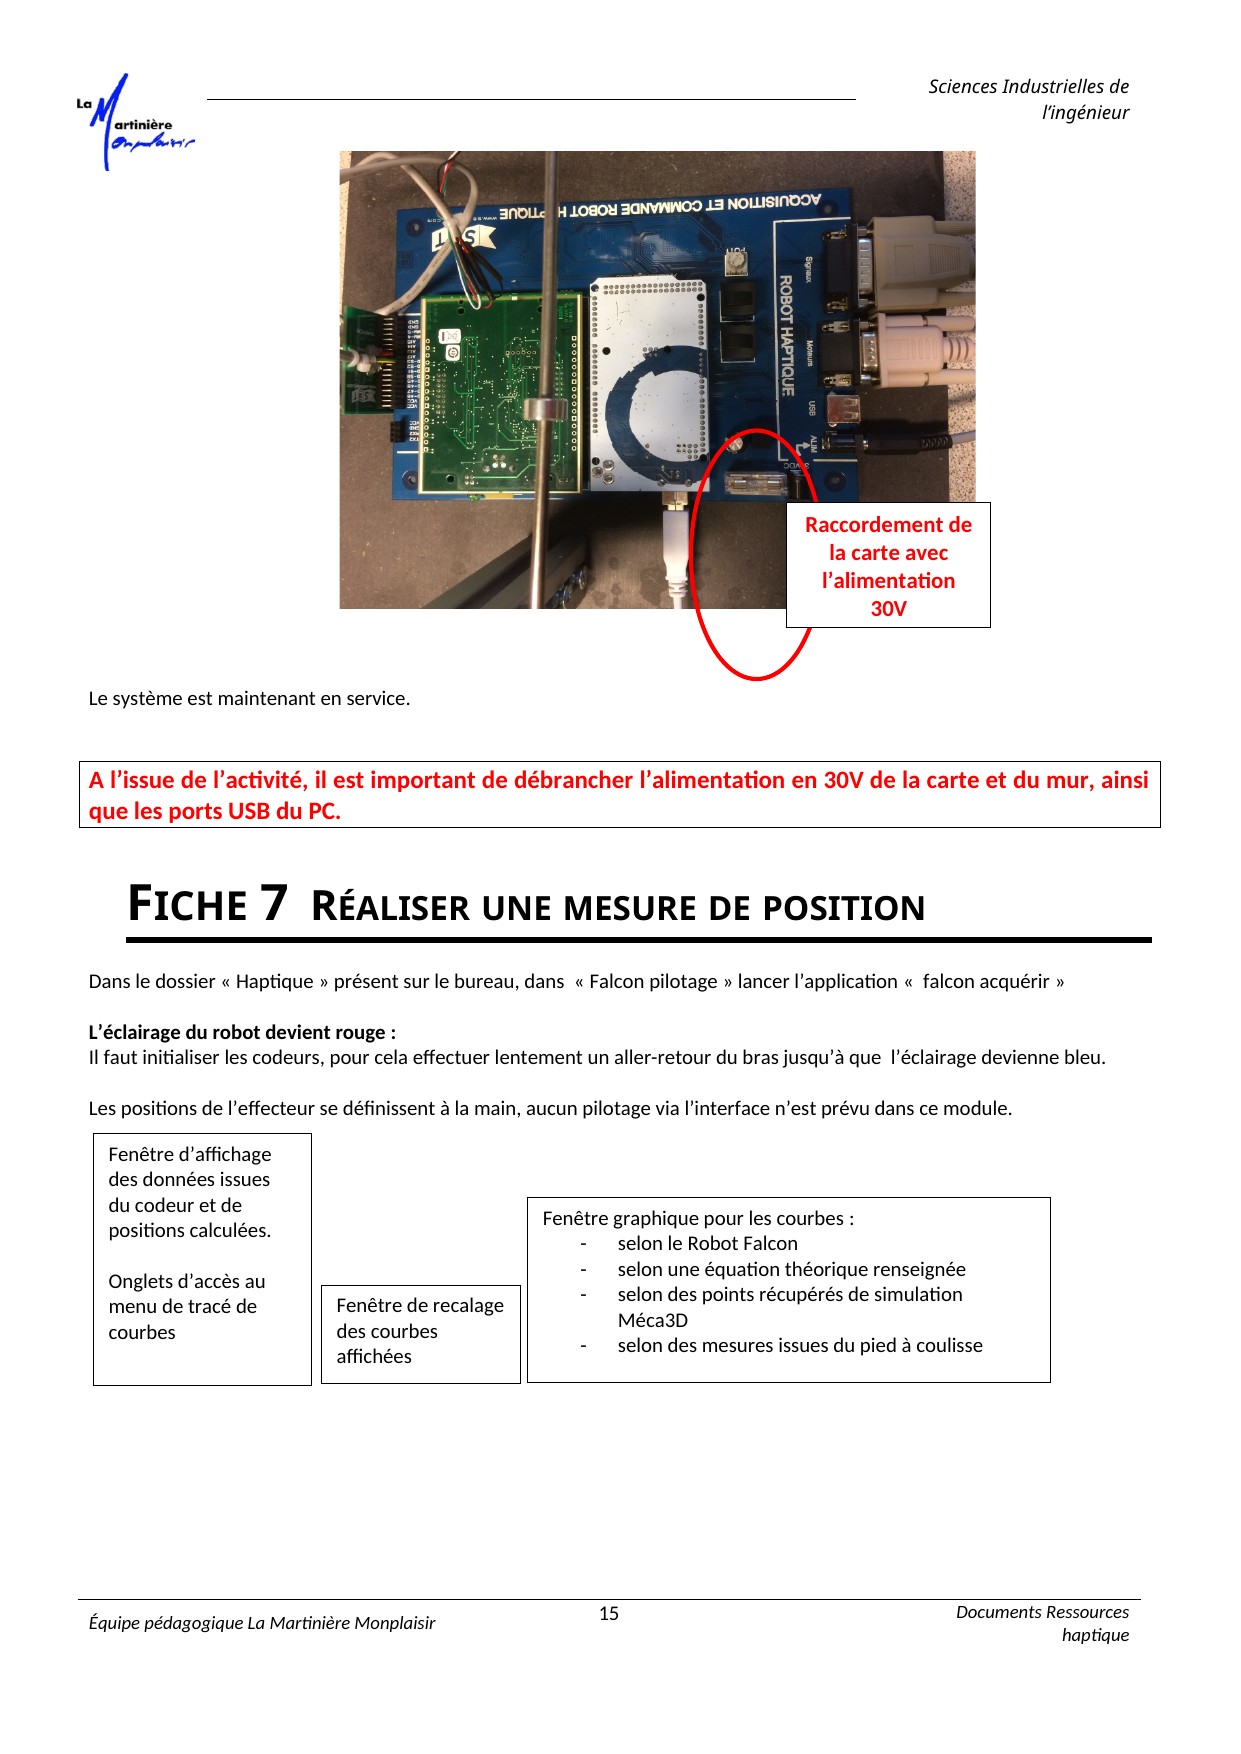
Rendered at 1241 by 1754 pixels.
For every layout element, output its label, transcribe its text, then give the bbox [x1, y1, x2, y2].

text Dans le dossier « Haptique » présent sur le bureau, dans « Falcon pilotage » lancer l’application « falcon acquérir » [89, 968, 1152, 994]
text Il faut initialiser les codeurs, pour cela effectuer lentement un aller-retour du bras jusqu’à que l’éclairage devienne bleu. [89, 1044, 1152, 1070]
subtitle Réaliser une mesure de position [126, 866, 1152, 937]
picture [339, 151, 976, 609]
text A l’issue de l’activité, il est important de débrancher l’alimentation en 30V de la carte et du mur, ainsi que les ports USB du PC. [80, 762, 1160, 827]
text Les positions de l’effecteur se définissent à la main, aucun pilotage via l’interface n’est prévu dans ce module. [89, 1095, 1152, 1121]
text L’éclairage du robot devient rouge : [89, 1019, 1152, 1044]
text Le système est maintenant en service. [89, 685, 1152, 710]
picture [77, 73, 195, 171]
picture [694, 433, 813, 609]
